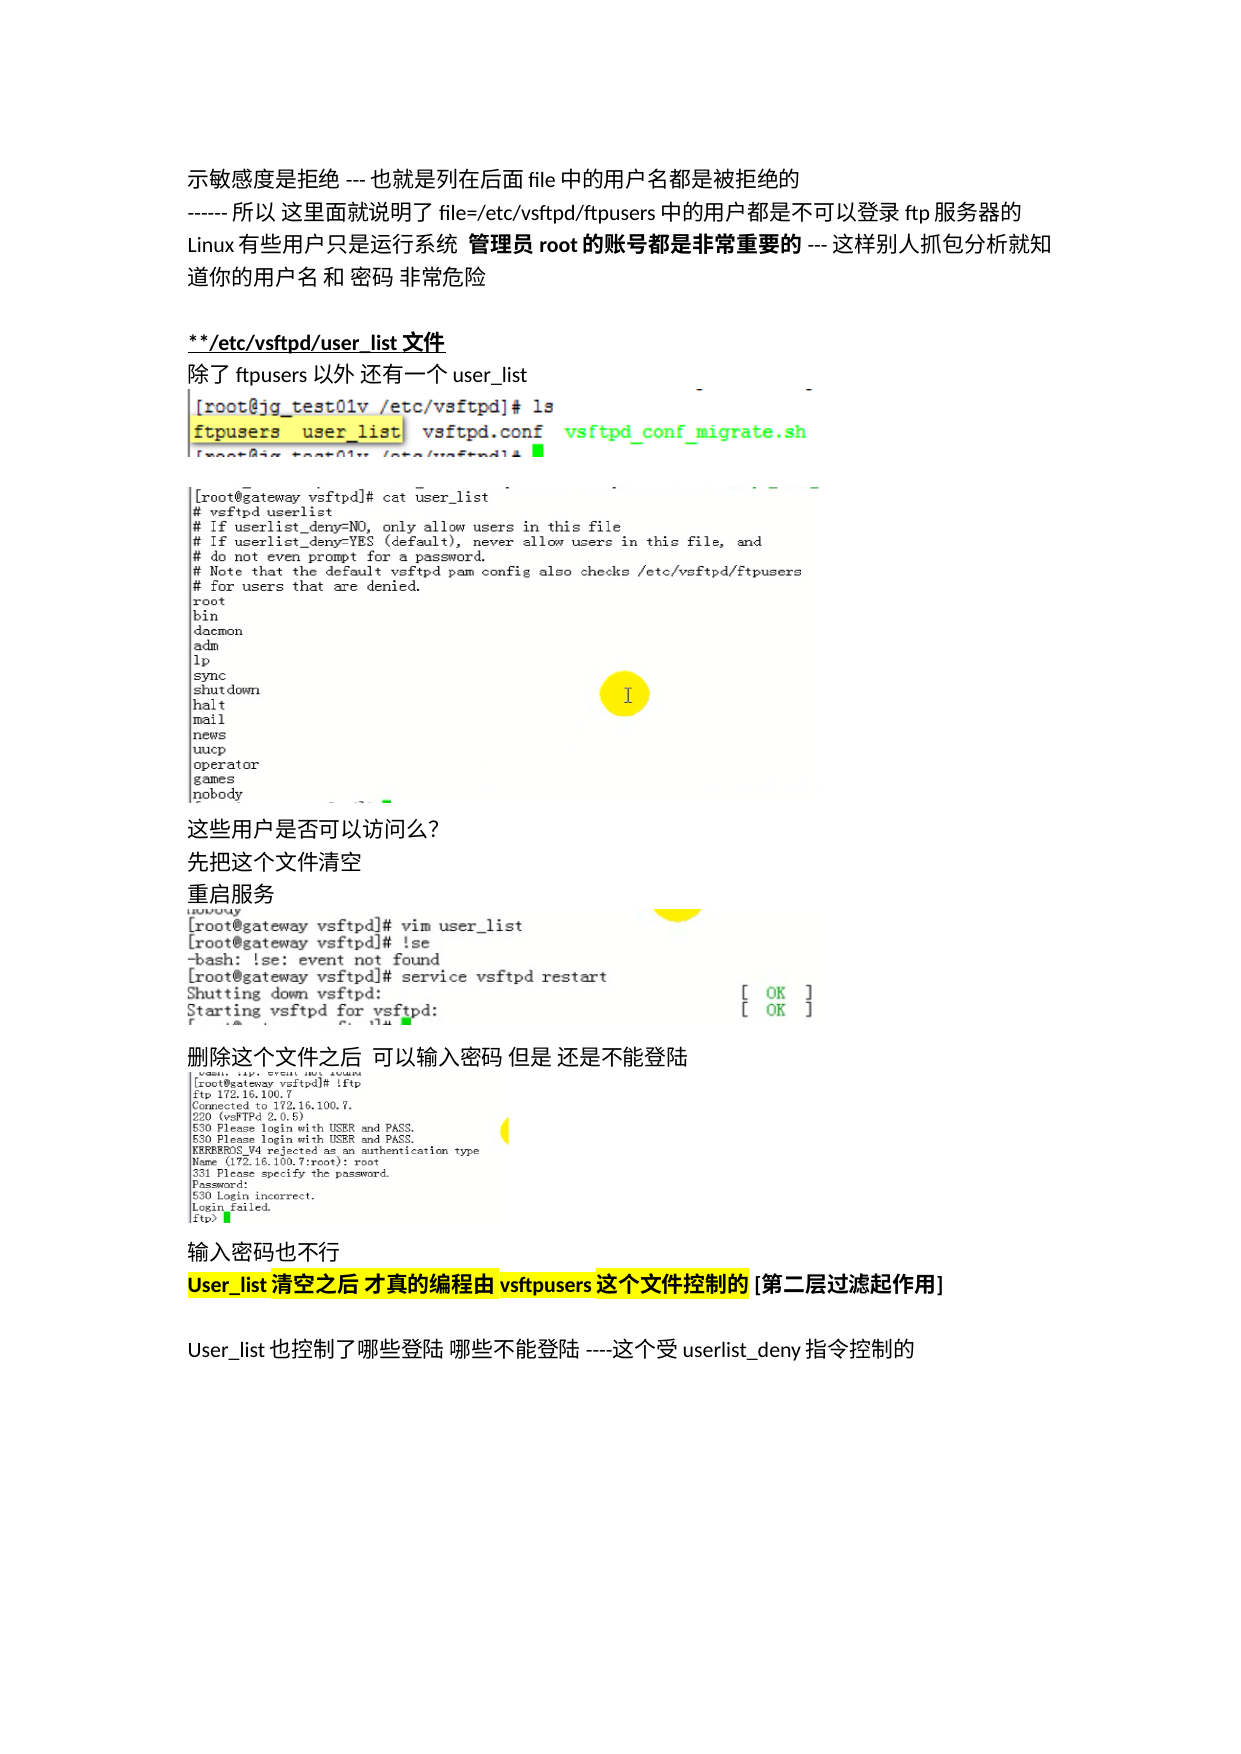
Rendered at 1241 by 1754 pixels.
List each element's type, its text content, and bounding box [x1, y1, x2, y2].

text Linux有些用户只是运行系统 管理员root的账号都是非常重要的 --- 这样别人抓包分析就知道你的用户名 和 密码 非常危险 [187, 227, 1053, 292]
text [187, 162, 1053, 194]
text 这些用户是否可以访问么？ [187, 812, 1053, 844]
text **/etc/vsftpd/user_list文件 [187, 324, 1053, 357]
picture [187, 1072, 509, 1223]
text 输入密码也不行 [187, 1234, 1053, 1267]
text User_list清空之后 才真的编程由vsftpusers这个文件控制的 [第二层过滤起作用] [187, 1267, 1053, 1299]
text 除了ftpusers以外 还有一个user_list [187, 357, 1053, 389]
text 重启服务 [187, 877, 1053, 909]
picture [187, 389, 822, 457]
text 删除这个文件之后 可以输入密码 但是 还是不能登陆 [187, 1039, 1053, 1072]
text 先把这个文件清空 [187, 844, 1053, 877]
picture [187, 909, 824, 1025]
text User_list也控制了哪些登陆 哪些不能登陆 ----这个受userlist_deny指令控制的 [187, 1332, 1053, 1364]
text ------ 所以 这里面就说明了file=/etc/vsftpd/ftpusers中的用户都是不可以登录ftp服务器的 [187, 194, 1053, 227]
picture [187, 487, 819, 803]
